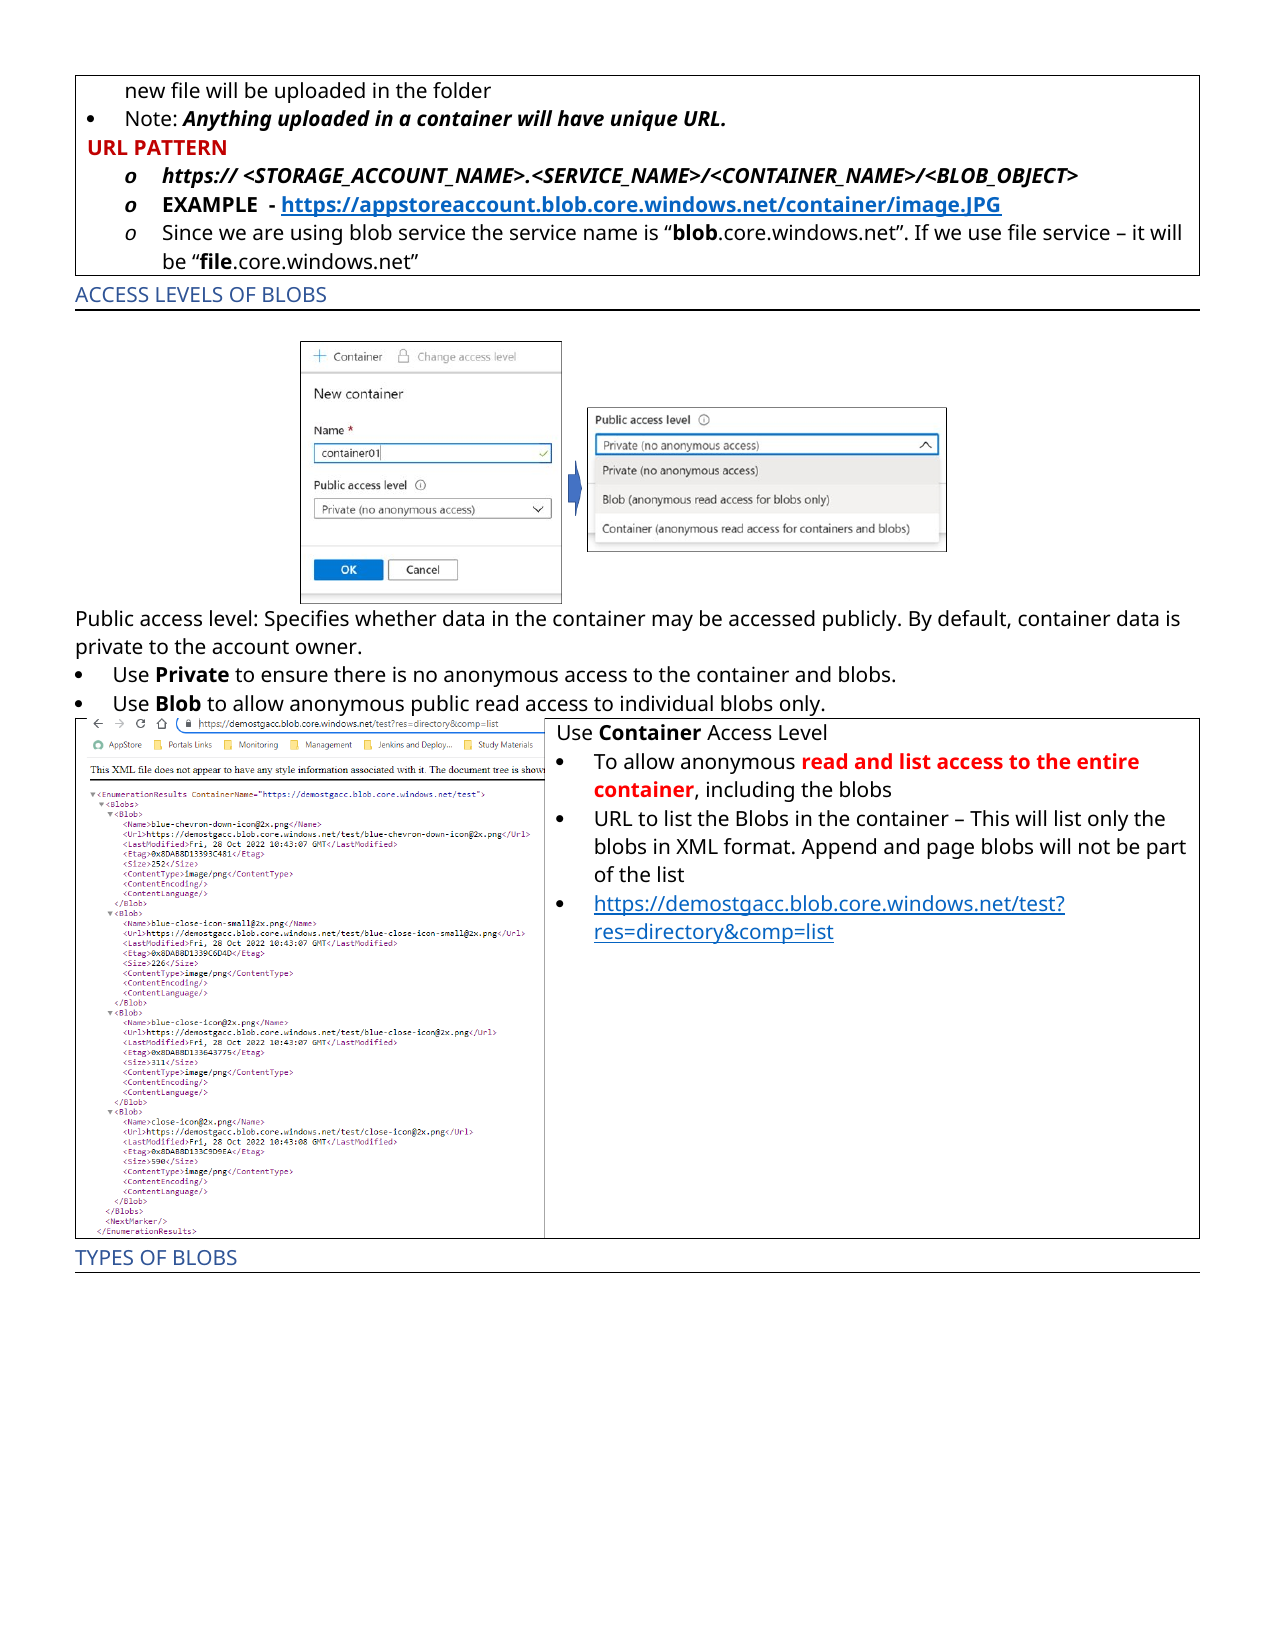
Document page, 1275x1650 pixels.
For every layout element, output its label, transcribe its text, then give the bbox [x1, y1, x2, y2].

picture [86, 718, 545, 1238]
table_header Use Container Access Level To allow anonymous read and list access to the entire container, including the blobs URL to list the Blobs in the container – This will list only the blobs in XML format. Append and page blobs will not be part of the list https://demostgacc.blob.core.windows.net/test?res=directory&comp=list [545, 719, 1199, 1238]
subtitle ACCESS LEVELS OF BLOBS [75, 281, 1200, 309]
text Public access level: Specifies whether data in the container may be accessed publicly. By default, container data is private to the account owner. [75, 604, 1200, 661]
picture [300, 341, 976, 604]
subtitle TYPES OF BLOBS [75, 1243, 1200, 1272]
table_header [76, 719, 86, 1238]
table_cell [76, 76, 1199, 275]
list Use Blob to allow anonymous public read access to individual blobs only. [75, 689, 1200, 717]
list Use Private to ensure there is no anonymous access to the container and blobs. [75, 661, 1200, 689]
